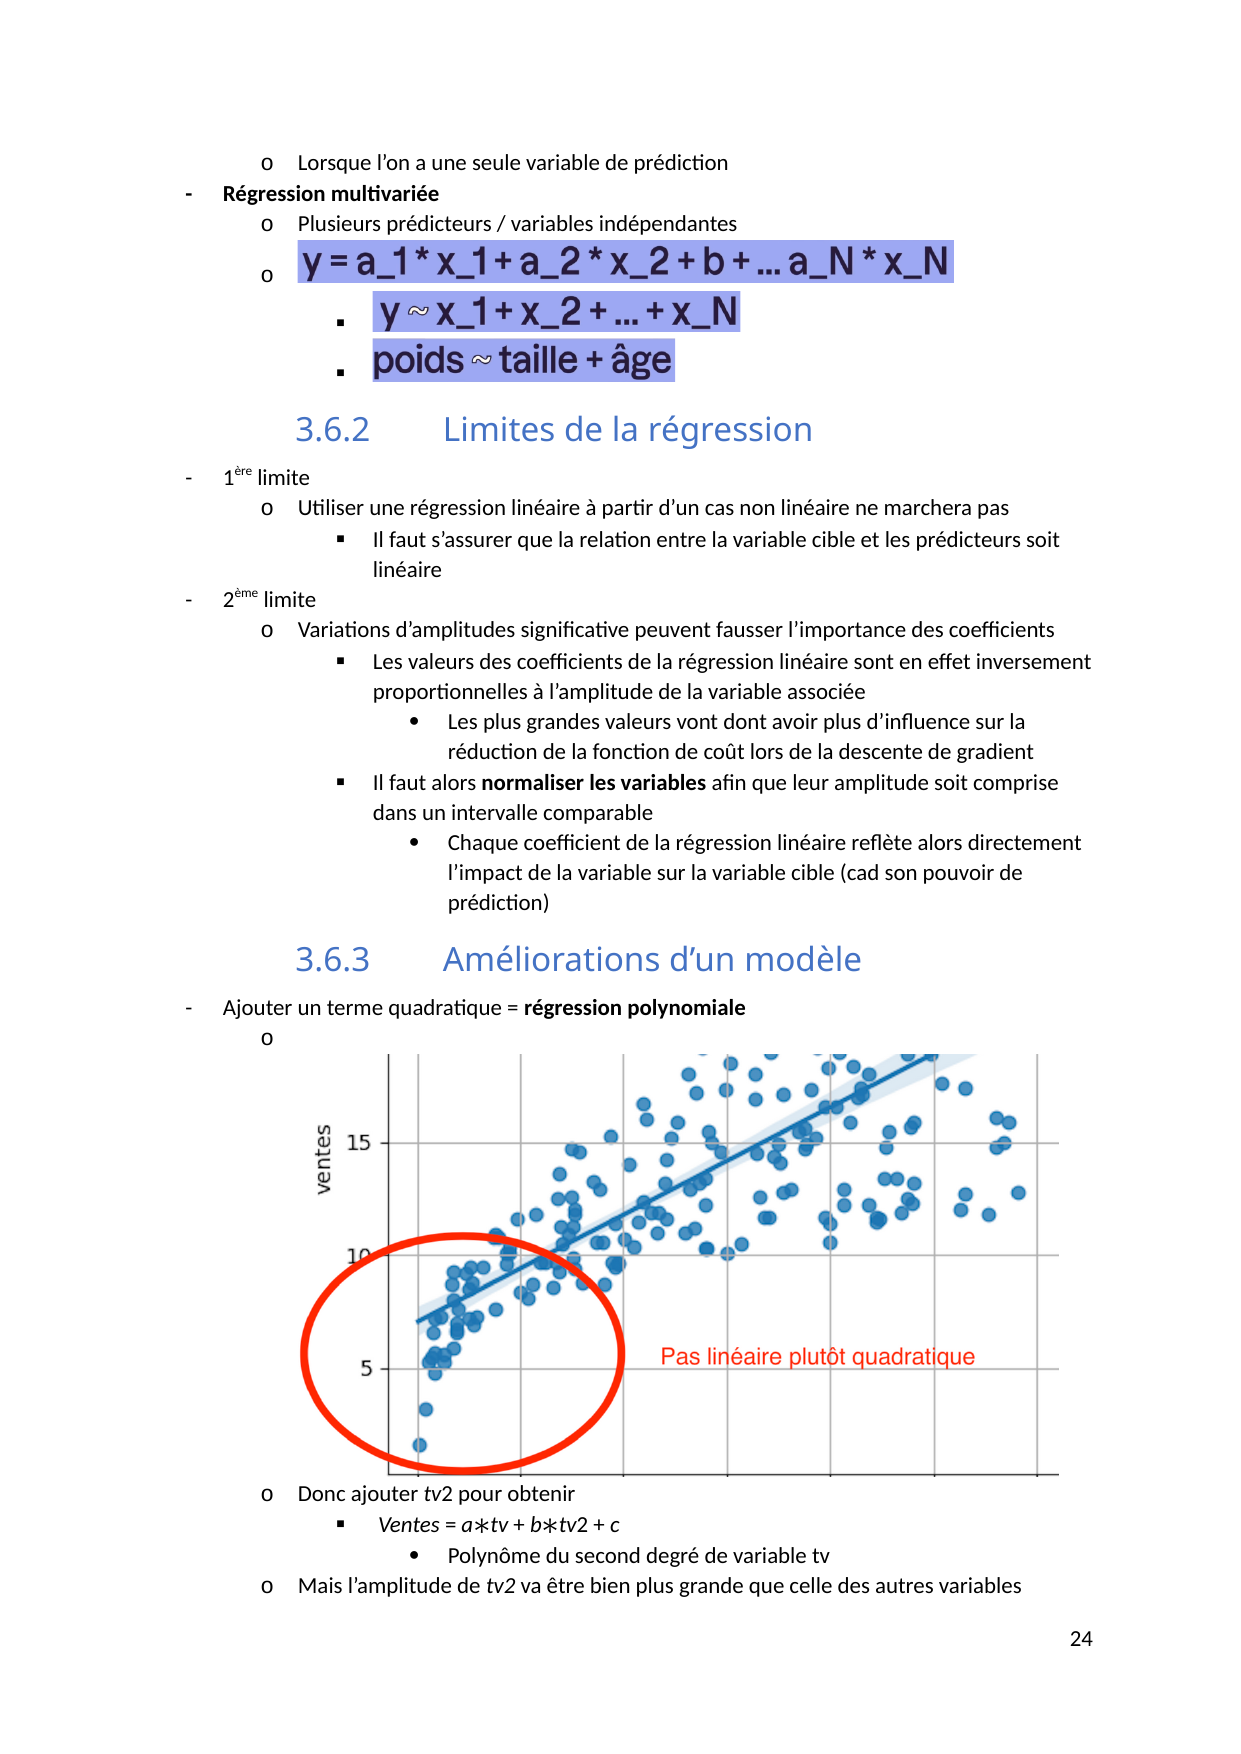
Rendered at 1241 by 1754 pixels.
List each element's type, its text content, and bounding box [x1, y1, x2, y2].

list Il faut alors normaliser les variables afin que leur amplitude soit comprise dans un intervalle comparable [335, 768, 1093, 826]
picture [372, 338, 676, 382]
list Variations d’amplitudes significative peuvent fausser l’importance des coefficients [260, 615, 1093, 644]
list Donc ajouter tv2 pour obtenir [260, 1479, 1093, 1508]
list 2ème limite [185, 585, 1093, 613]
list Ajouter un terme quadratique = régression polynomiale [185, 993, 1093, 1021]
list Plusieurs prédicteurs / variables indépendantes [260, 209, 1093, 238]
list Ventes = a∗tv + b∗tv2 + c [335, 1510, 1093, 1538]
list Mais l’amplitude de tv2 va être bien plus grande que celle des autres variables [260, 1571, 1093, 1600]
subtitle Limites de la régression [295, 406, 1093, 451]
list Les valeurs des coefficients de la régression linéaire sont en effet inversement proportionnelles à l’amplitude de la variable associée [335, 647, 1093, 705]
subtitle Améliorations d’un modèle [295, 935, 1093, 981]
list Polynôme du second degré de variable tv [410, 1541, 1093, 1569]
list Lorsque l’on a une seule variable de prédiction [260, 148, 1093, 177]
picture [372, 291, 741, 332]
picture [297, 240, 954, 283]
list Régression multivariée [185, 179, 1093, 207]
list 1ère limite [185, 463, 1093, 491]
list Les plus grandes valeurs vont dont avoir plus d’influence sur la réduction de la fonction de coût lors de la descente de gradient [410, 707, 1093, 765]
list Il faut s’assurer que la relation entre la variable cible et les prédicteurs soit linéaire [335, 525, 1093, 583]
picture [260, 1054, 1059, 1477]
list Chaque coefficient de la régression linéaire reflète alors directement l’impact de la variable sur la variable cible (cad son pouvoir de prédiction) [410, 828, 1093, 916]
list Utiliser une régression linéaire à partir d’un cas non linéaire ne marchera pas [260, 493, 1093, 522]
